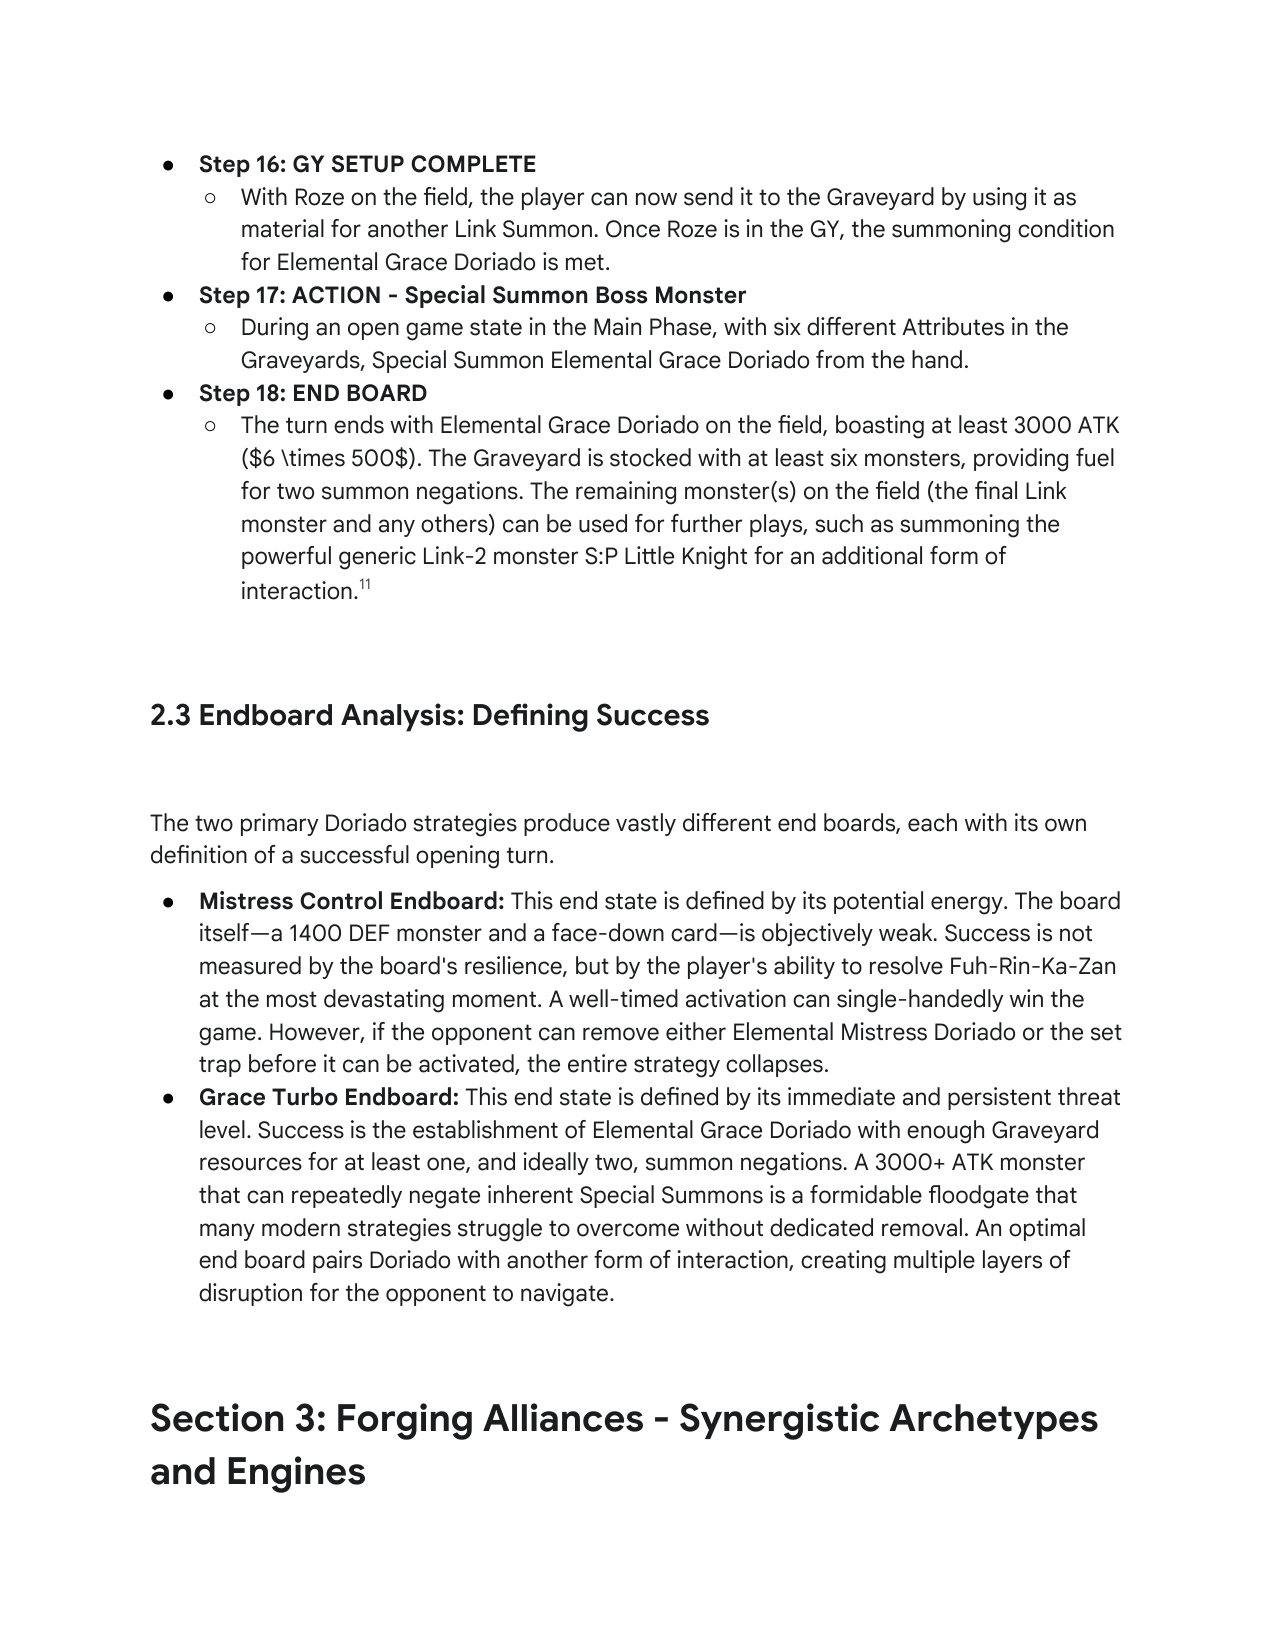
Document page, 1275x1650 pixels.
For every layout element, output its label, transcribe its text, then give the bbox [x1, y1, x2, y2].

list Step 16: GY SETUP COMPLETE [161, 150, 1125, 179]
list With Roze on the field, the player can now send it to the Graveyard by using it as material for another Link Summon. Once Roze is in the GY, the summoning condition for Elemental Grace Doriado is met. [203, 183, 1125, 277]
list Step 17: ACTION - Special Summon Boss Monster [161, 281, 1125, 309]
list Step 18: END BOARD [161, 379, 1125, 408]
list During an open game state in the Main Phase, with six different Attributes in the Graveyards, Special Summon Elemental Grace Doriado from the hand. [203, 313, 1125, 375]
text The two primary Doriado strategies produce vastly different end boards, each with its own definition of a successful opening turn. [150, 809, 1125, 870]
subtitle 2.3 Endboard Analysis: Defining Success [150, 697, 1125, 734]
list Grace Turbo Endboard: This end state is defined by its immediate and persistent threat level. Success is the establishment of Elemental Grace Doriado with enough Graveyard resources for at least one, and ideally two, summon negations. A 3000+ ATK monster that can repeatedly negate inherent Special Summons is a formidable floodgate that many modern strategies struggle to overcome without dedicated removal. An optimal end board pairs Doriado with another form of interaction, creating multiple layers of disruption for the opponent to navigate. [161, 1083, 1125, 1308]
list Mistress Control Endboard: This end state is defined by its potential energy. The board itself—a 1400 DEF monster and a face-down card—is objectively weak. Success is not measured by the board's resilience, but by the player's ability to resolve Fuh-Rin-Ka-Zan at the most devastating moment. A well-timed activation can single-handedly win the game. However, if the opponent can remove either Elemental Mistress Doriado or the set trap before it can be activated, the entire strategy collapses. [161, 887, 1125, 1079]
list The turn ends with Elemental Grace Doriado on the field, boasting at least 3000 ATK ($6 \times 500$). The Graveyard is stocked with at least six monsters, providing fuel for two summon negations. The remaining monster(s) on the field (the final Link monster and any others) can be used for further plays, such as summoning the powerful generic Link-2 monster S:P Little Knight for an additional form of interaction.11 [203, 412, 1125, 607]
subtitle Section 3: Forging Alliances - Synergistic Archetypes and Engines [150, 1395, 1125, 1495]
